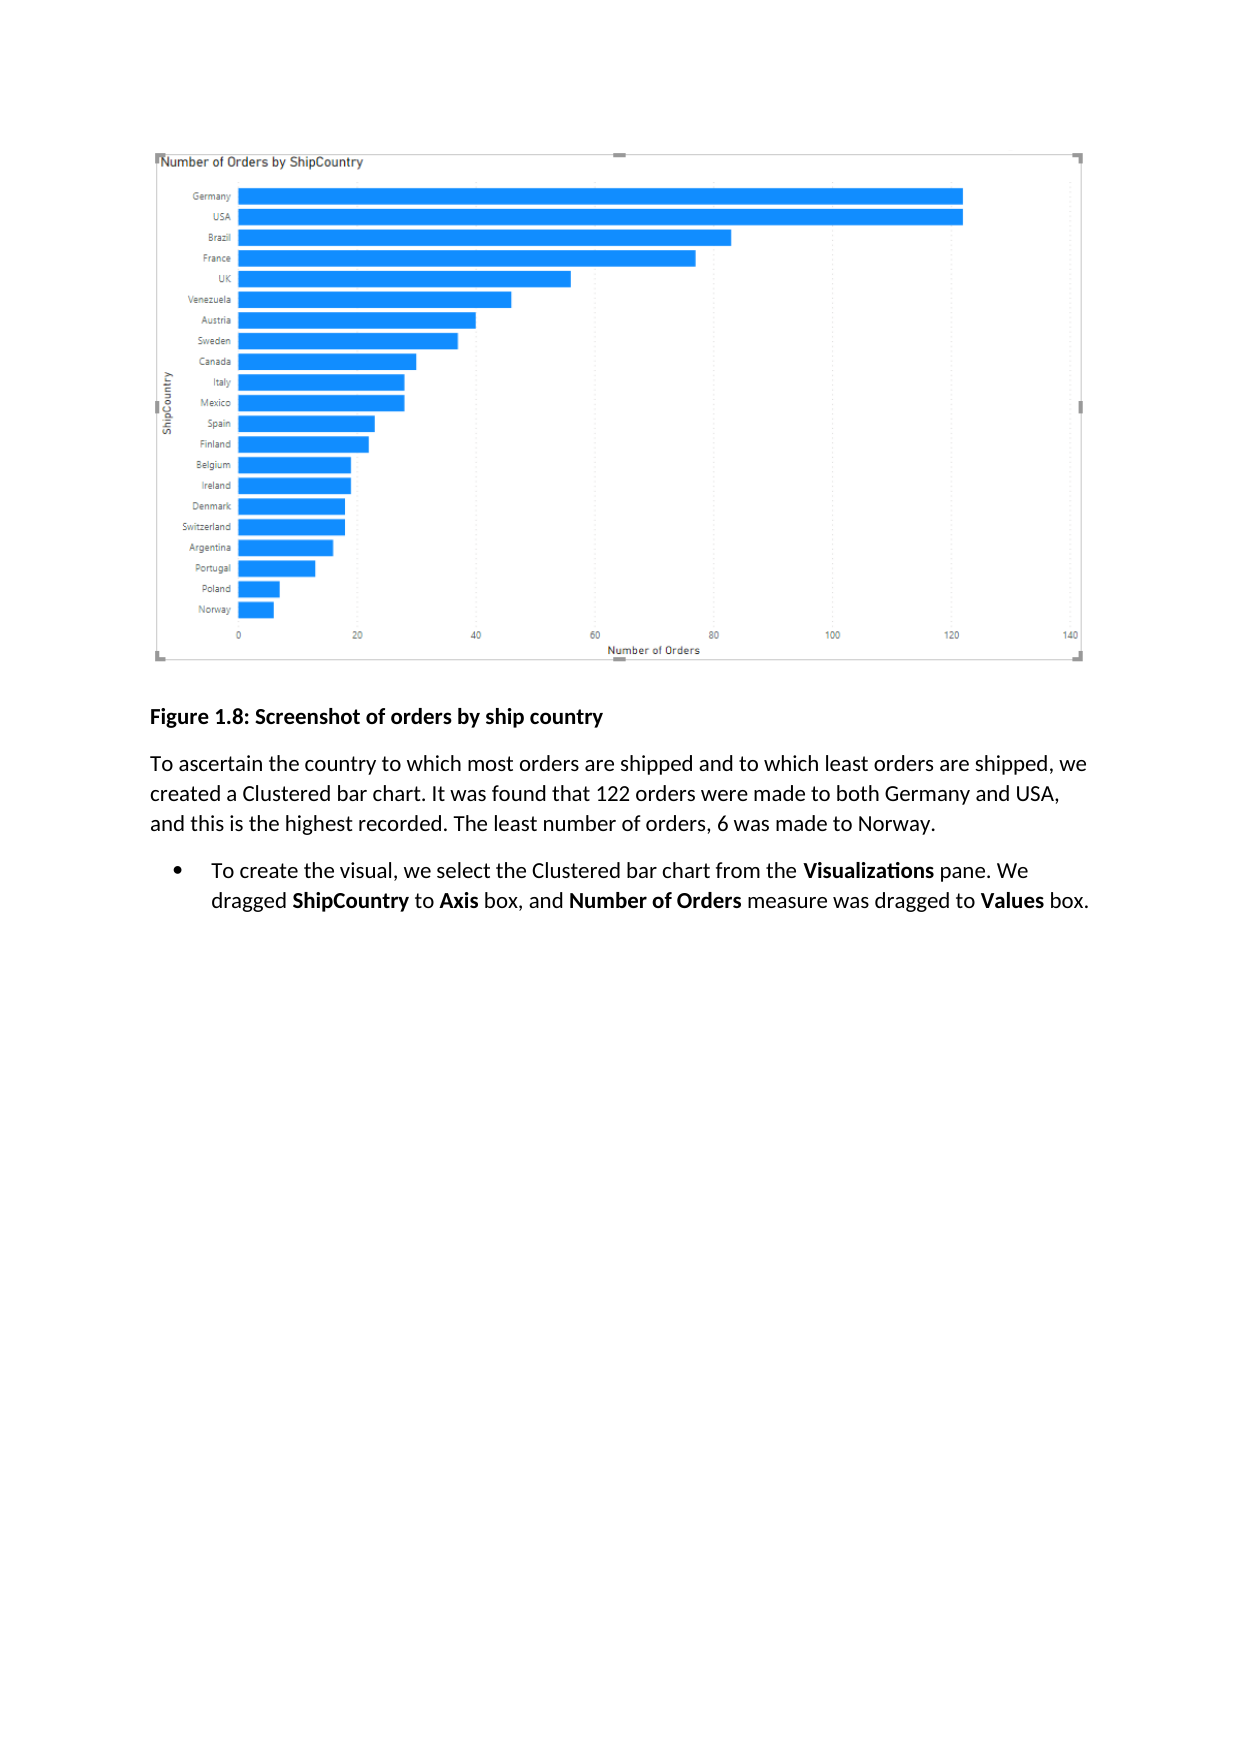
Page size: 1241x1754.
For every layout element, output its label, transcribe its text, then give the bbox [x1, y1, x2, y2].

text To ascertain the country to which most orders are shipped and to which least orders are shipped, we created a Clustered bar chart. It was found that 122 orders were made to both Germany and USA, and this is the highest recorded. The least number of orders, 6 was made to Norway. [150, 749, 1090, 837]
picture [150, 150, 1091, 683]
text Figure 1.8: Screenshot of orders by ship country [150, 702, 1090, 730]
list To create the visual, we select the Clustered bar chart from the Visualizations pane. We dragged ShipCountry to Axis box, and Number of Orders measure was dragged to Values box. [173, 856, 1090, 914]
